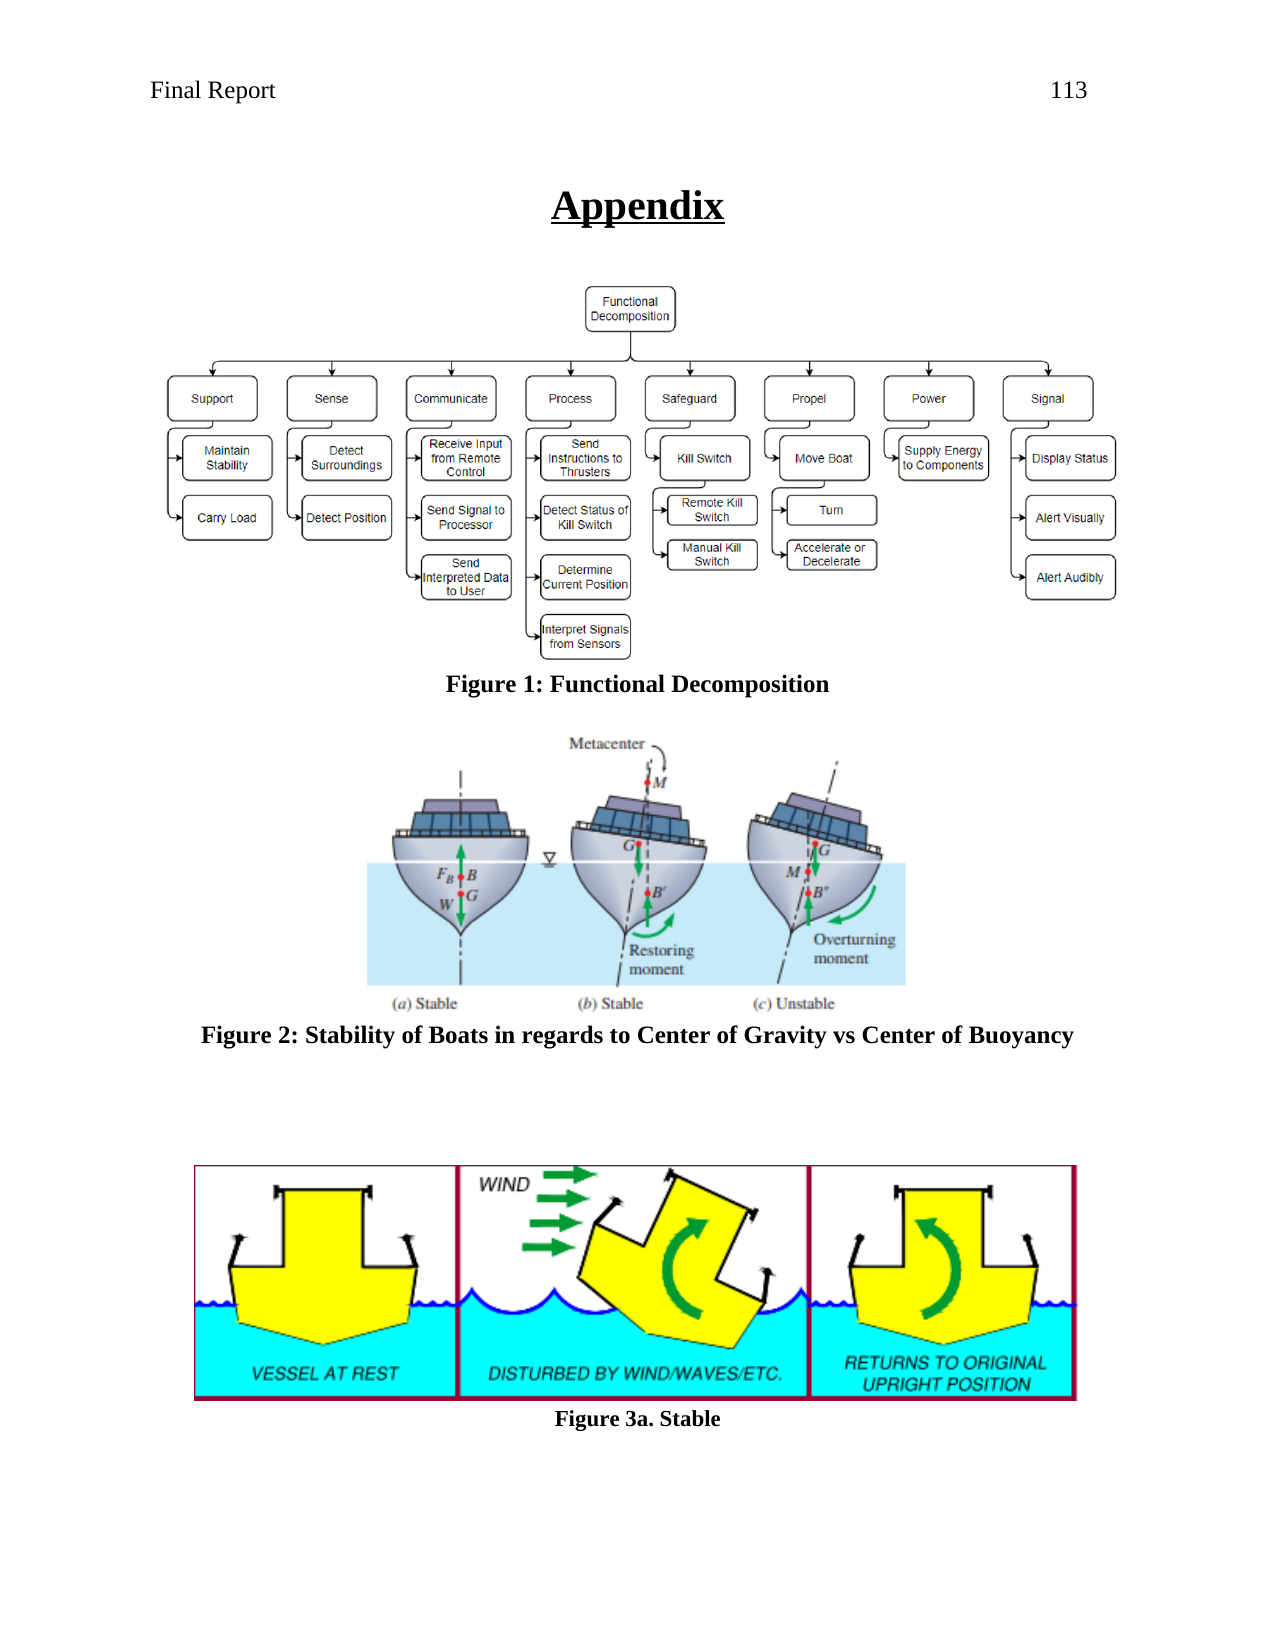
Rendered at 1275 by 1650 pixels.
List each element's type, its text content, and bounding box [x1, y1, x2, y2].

picture [194, 1165, 1081, 1401]
picture [358, 735, 917, 1017]
picture [150, 276, 1125, 666]
text Figure 1: Functional Decomposition [150, 669, 1125, 698]
subtitle Appendix [150, 180, 1125, 228]
text Figure 3a. Stable [150, 1404, 1125, 1431]
text Figure 2: Stability of Boats in regards to Center of Gravity vs Center of Buoyancy [150, 1021, 1125, 1049]
